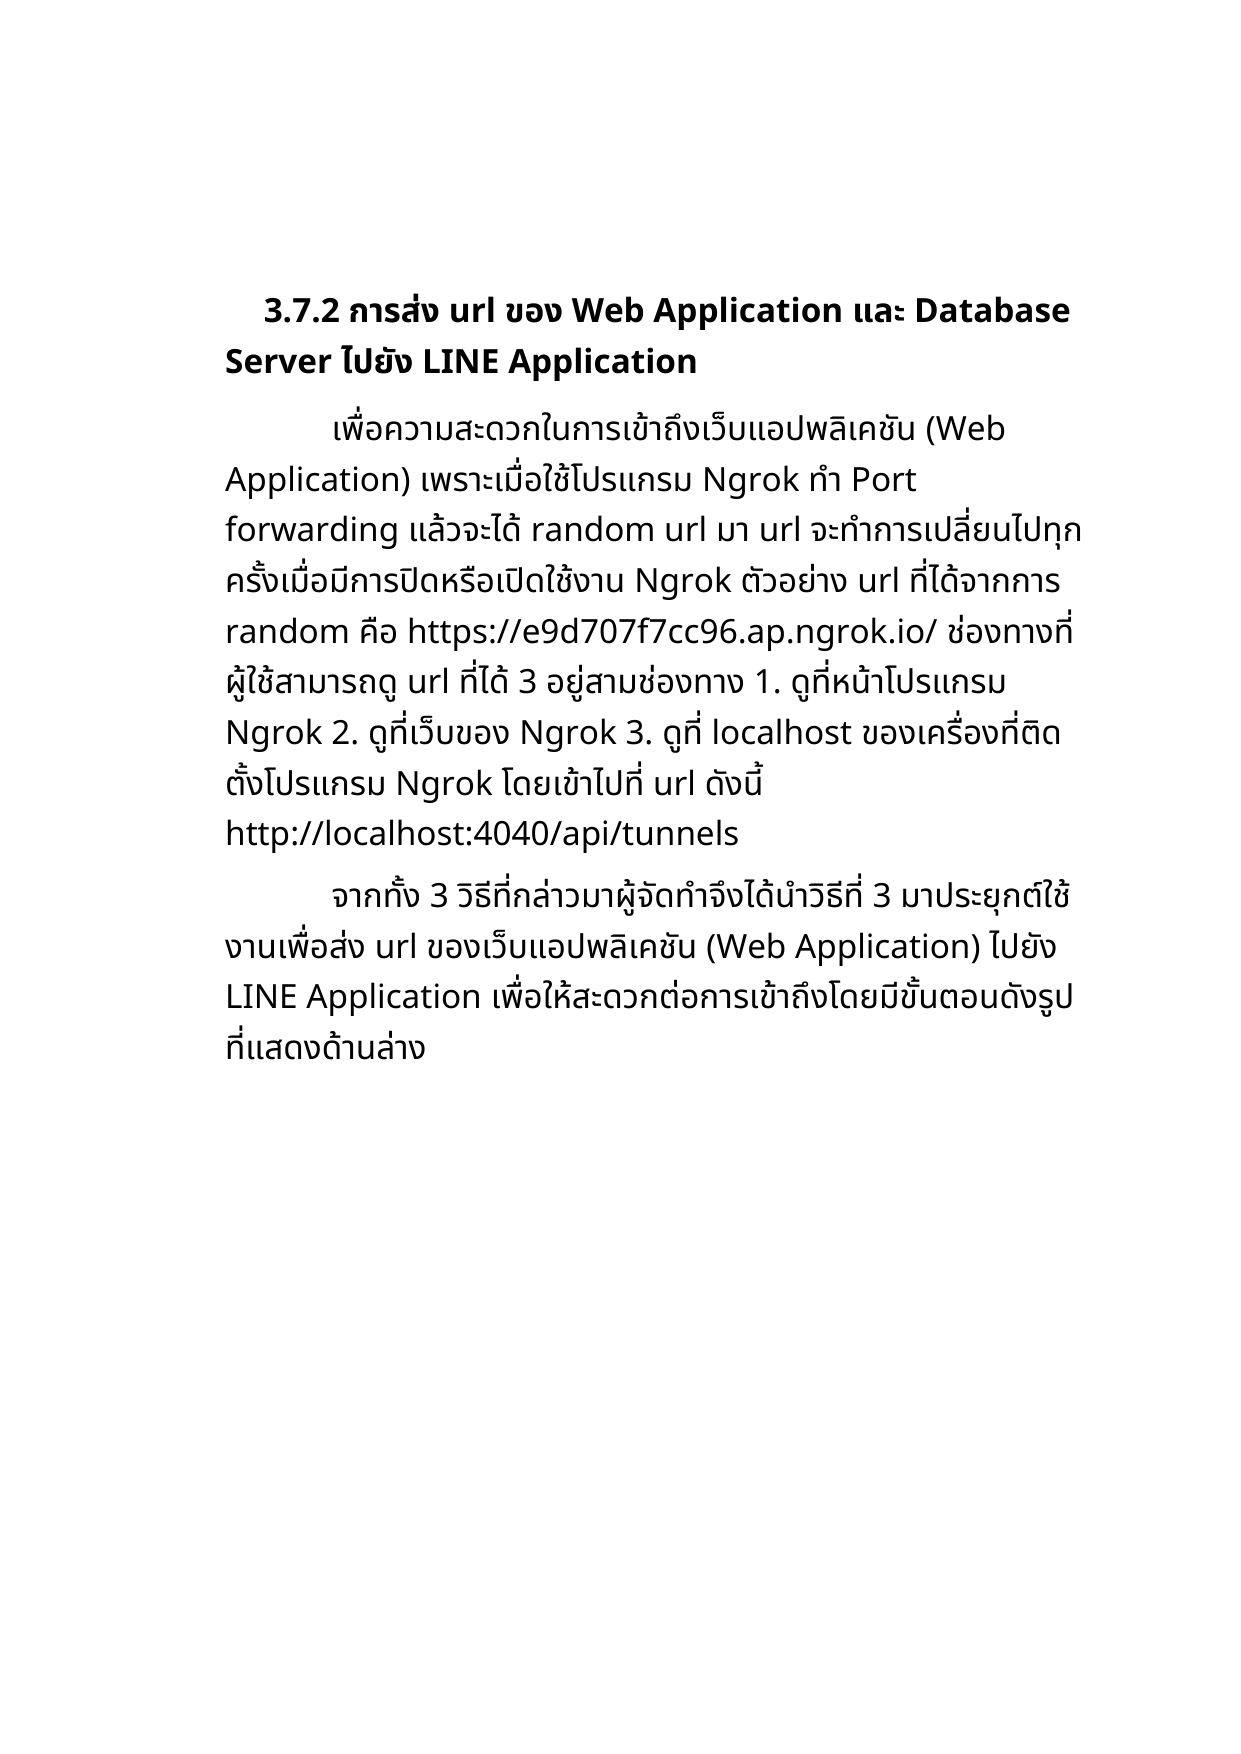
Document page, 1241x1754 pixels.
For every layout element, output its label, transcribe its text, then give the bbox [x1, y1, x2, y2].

text เพื่อความสะดวกในการเข้าถึงเว็บแอปพลิเคชัน (Web Application) เพราะเมื่อใช้โปรแกรม Ngrok ทำ Port forwarding แล้วจะได้ random url มา url จะทำการเปลี่ยนไปทุกครั้งเมื่อมีการปิดหรือเปิดใช้งาน Ngrok ตัวอย่าง url ที่ได้จากการ random คือ https://e9d707f7cc96.ap.ngrok.io/ ช่องทางที่ผู้ใช้สามารถดู url ที่ได้ 3 อยู่สามช่องทาง 1. ดูที่หน้าโปรแกรม Ngrok 2. ดูที่เว็บของ Ngrok 3. ดูที่ localhost ของเครื่องที่ติดตั้งโปรแกรม Ngrok โดยเข้าไปที่ url ดังนี้ http://localhost:4040/api/tunnels [225, 405, 1090, 855]
text 3.7.2 การส่ง url ของ Web Application และ Database Server ไปยัง LINE Application [225, 287, 1090, 388]
text จากทั้ง 3 วิธีที่กล่าวมาผู้จัดทำจึงได้นำวิธีที่ 3 มาประยุกต์ใช้งานเพื่อส่ง url ของเว็บแอปพลิเคชัน (Web Application) ไปยัง LINE Application เพื่อให้สะดวกต่อการเข้าถึงโดยมีขั้นตอนดังรูปที่แสดงด้านล่าง [225, 872, 1090, 1074]
